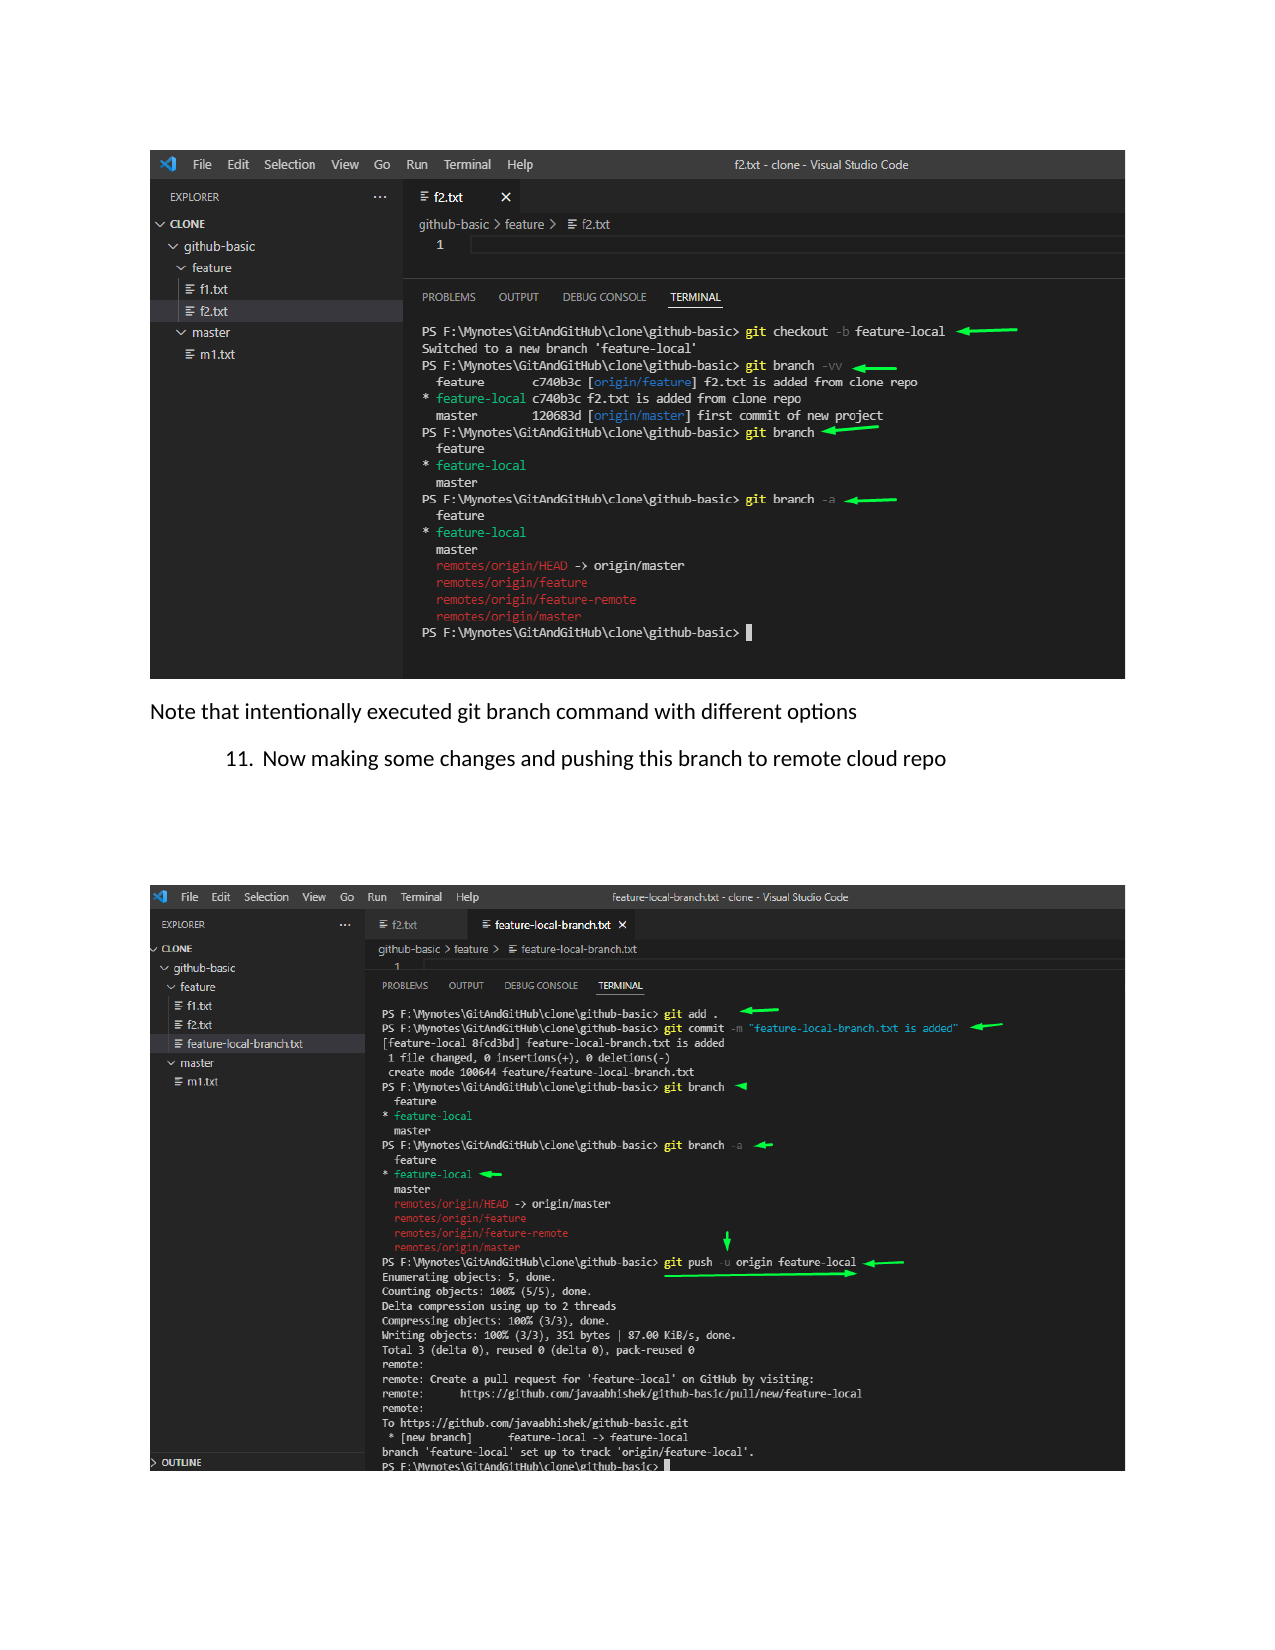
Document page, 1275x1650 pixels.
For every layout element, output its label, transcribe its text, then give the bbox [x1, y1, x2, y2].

picture [150, 150, 1125, 679]
picture [150, 885, 1125, 1471]
list Now making some changes and pushing this branch to remote cloud repo [225, 744, 1125, 772]
text Note that intentionally executed git branch command with different options [150, 697, 1125, 726]
